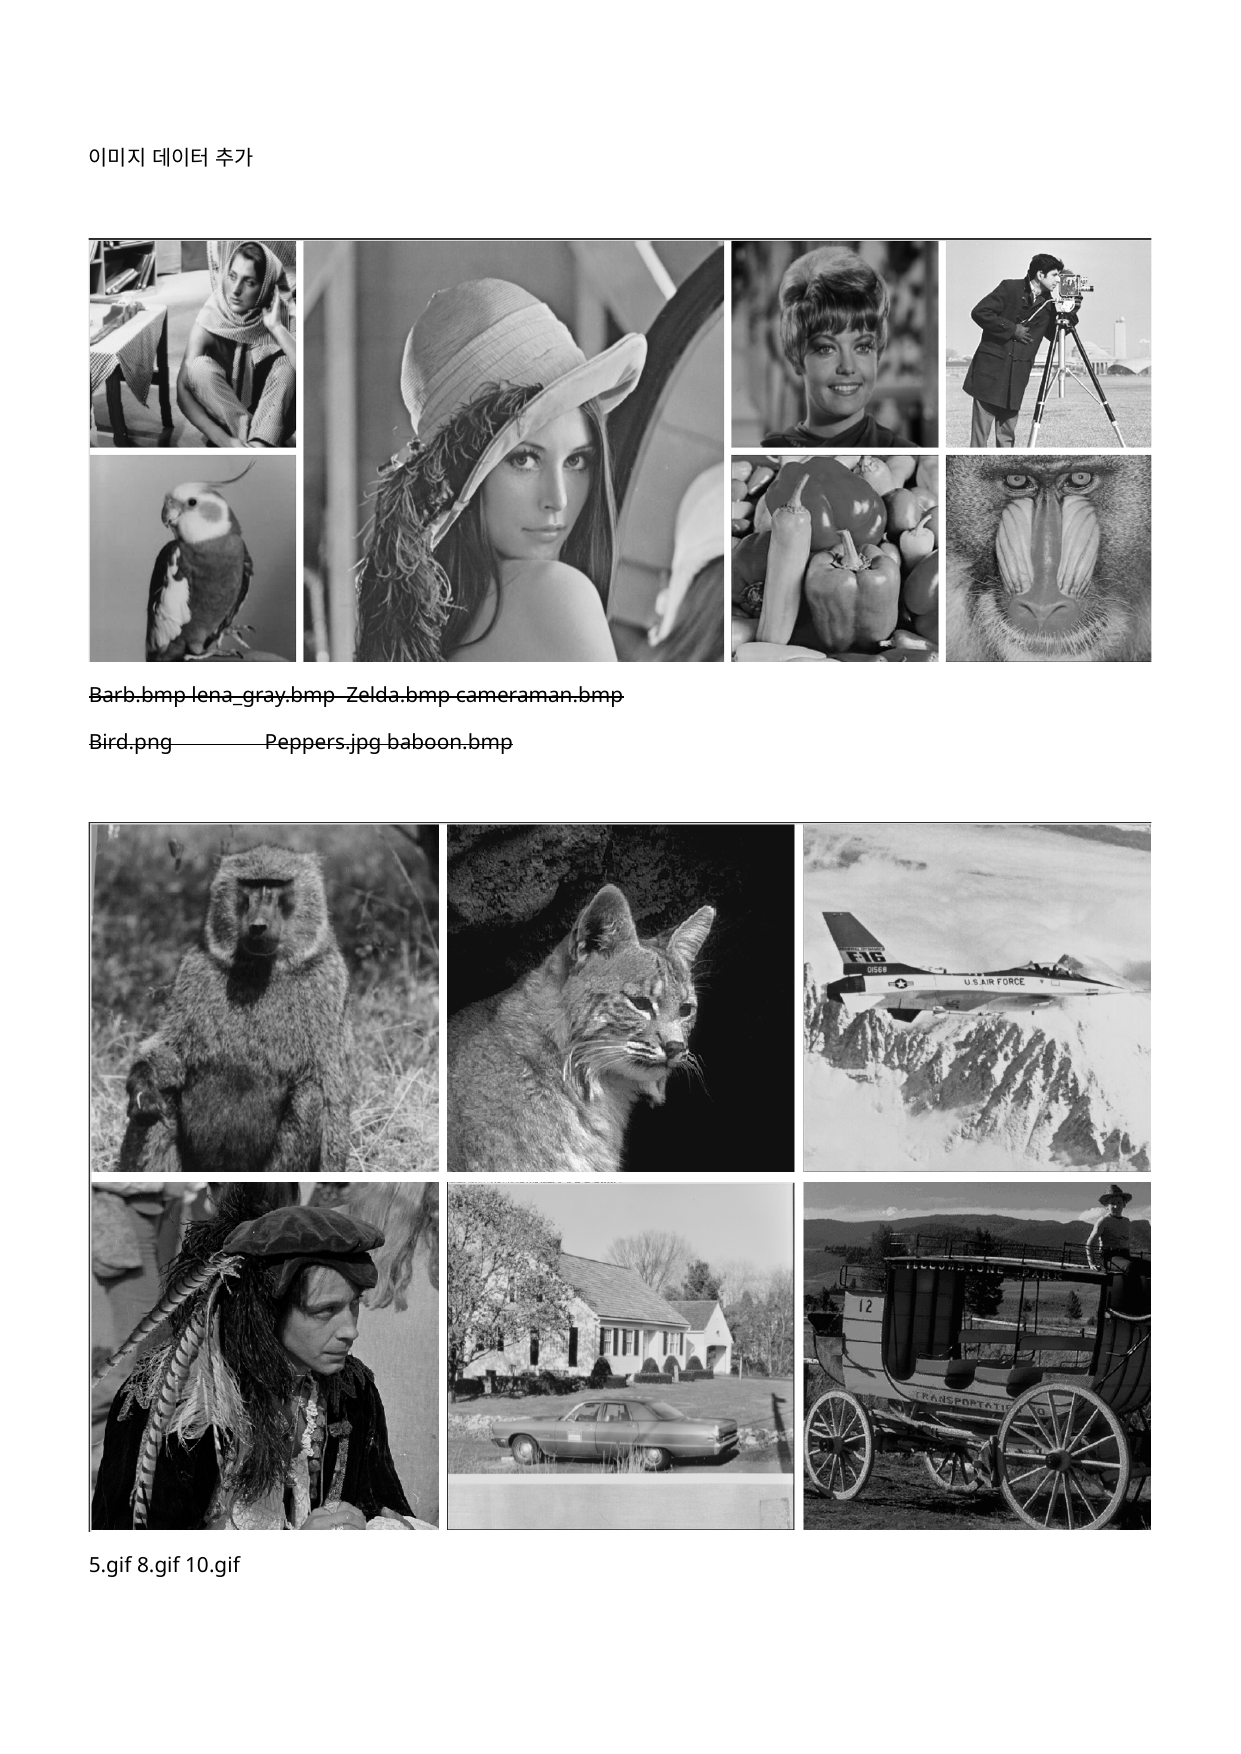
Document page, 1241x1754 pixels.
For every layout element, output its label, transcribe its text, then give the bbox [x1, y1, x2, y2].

picture [88, 822, 1152, 1532]
picture [88, 238, 1152, 662]
text 5.gif 8.gif 10.gif [88, 1550, 1152, 1578]
text Barb.bmp lena_gray.bmp Zelda.bmp cameraman.bmp [88, 680, 1152, 709]
text 이미지 데이터 추가 [88, 142, 1152, 172]
text Bird.png Peppers.jpg baboon.bmp [88, 727, 1152, 756]
